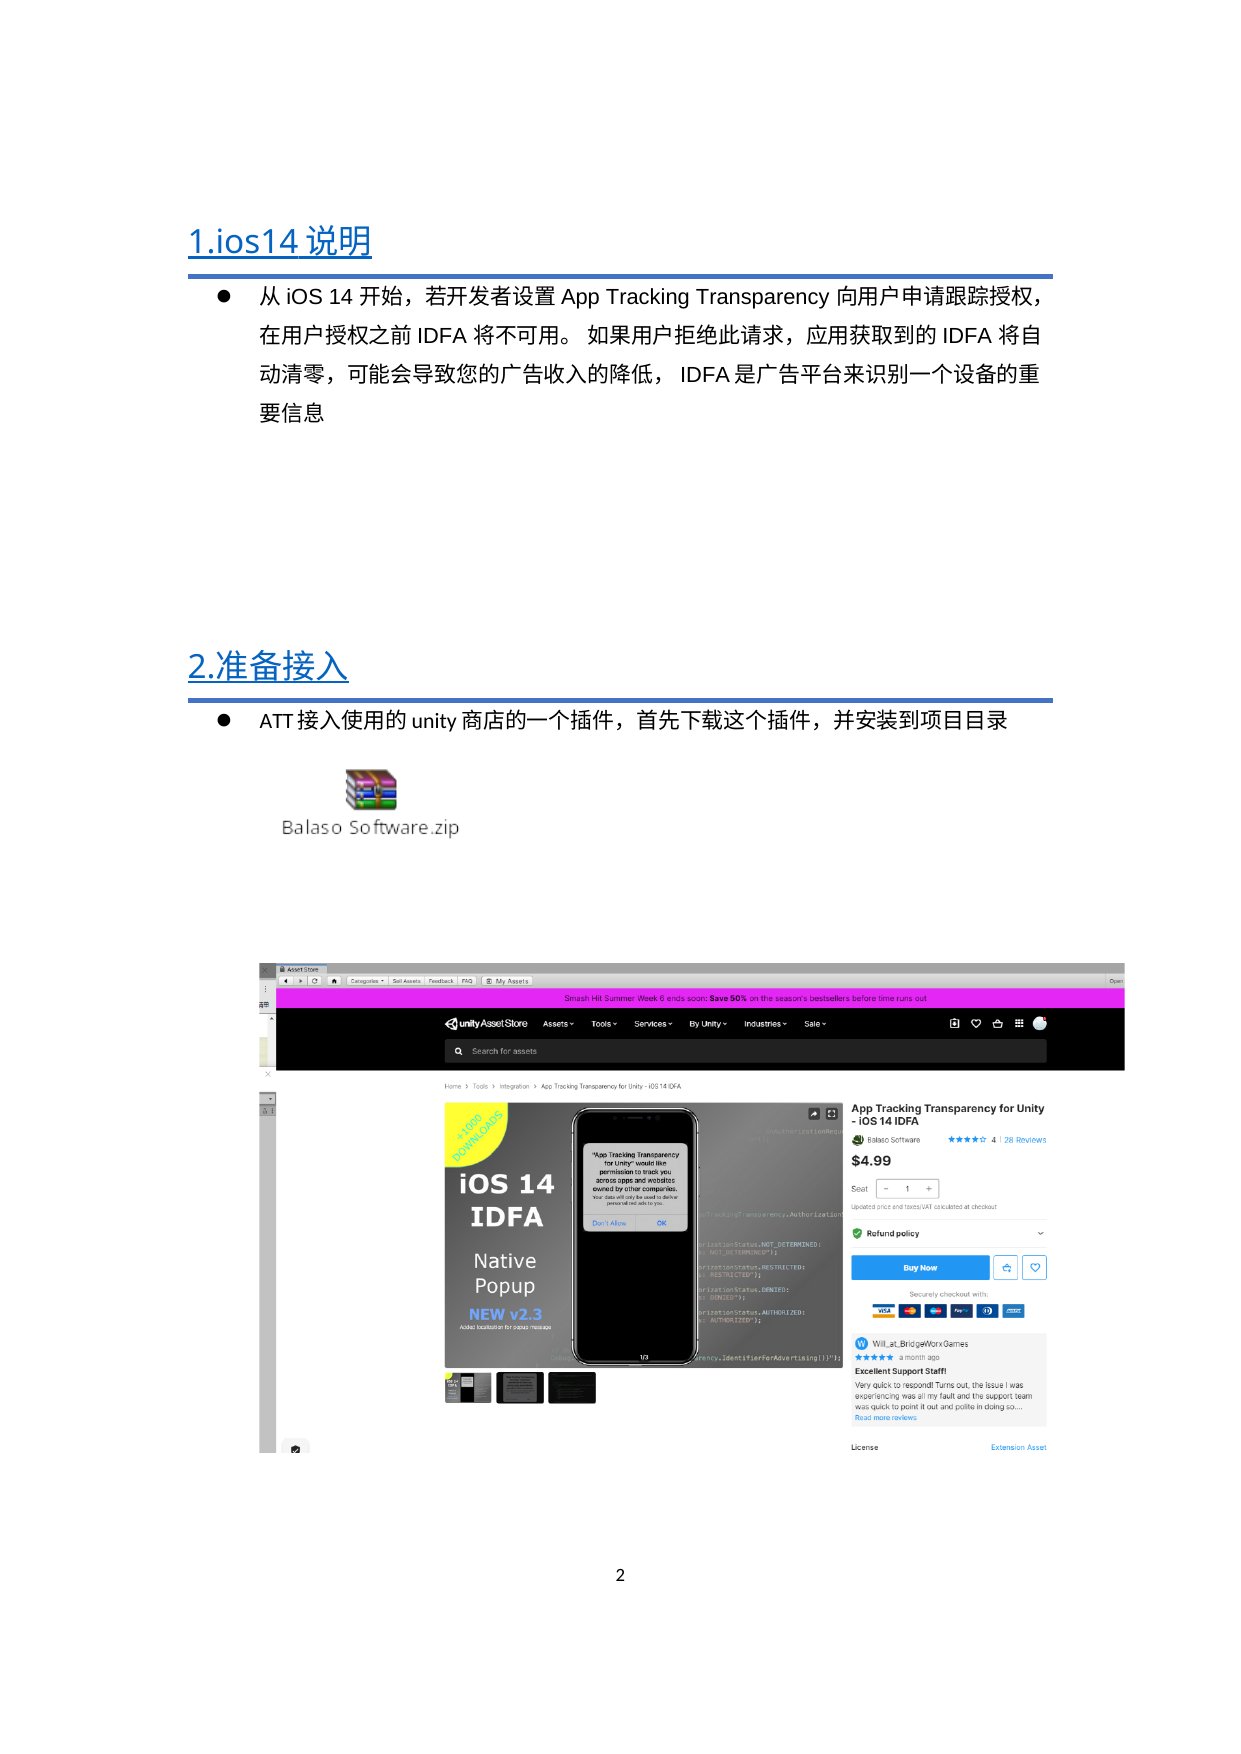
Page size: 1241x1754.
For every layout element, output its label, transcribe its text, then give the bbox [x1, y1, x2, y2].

text 1.ios14说明 [187, 207, 1053, 279]
list 从 iOS 14 开始，若开发者设置 App Tracking Transparency 向用户申请跟踪授权，在用户授权之前IDFA 将不可用。 如果用户拒绝此请求，应用获取到的 IDFA 将自动清零，可能会导致您的广告收入的降低， IDFA是广告平台来识别一个设备的重要信息 [216, 279, 1053, 428]
picture [259, 963, 1125, 1453]
text 2.准备接入 [187, 631, 1053, 703]
list ATT接入使用的unity商店的一个插件，首先下载这个插件，并安装到项目目录 [216, 703, 1053, 735]
